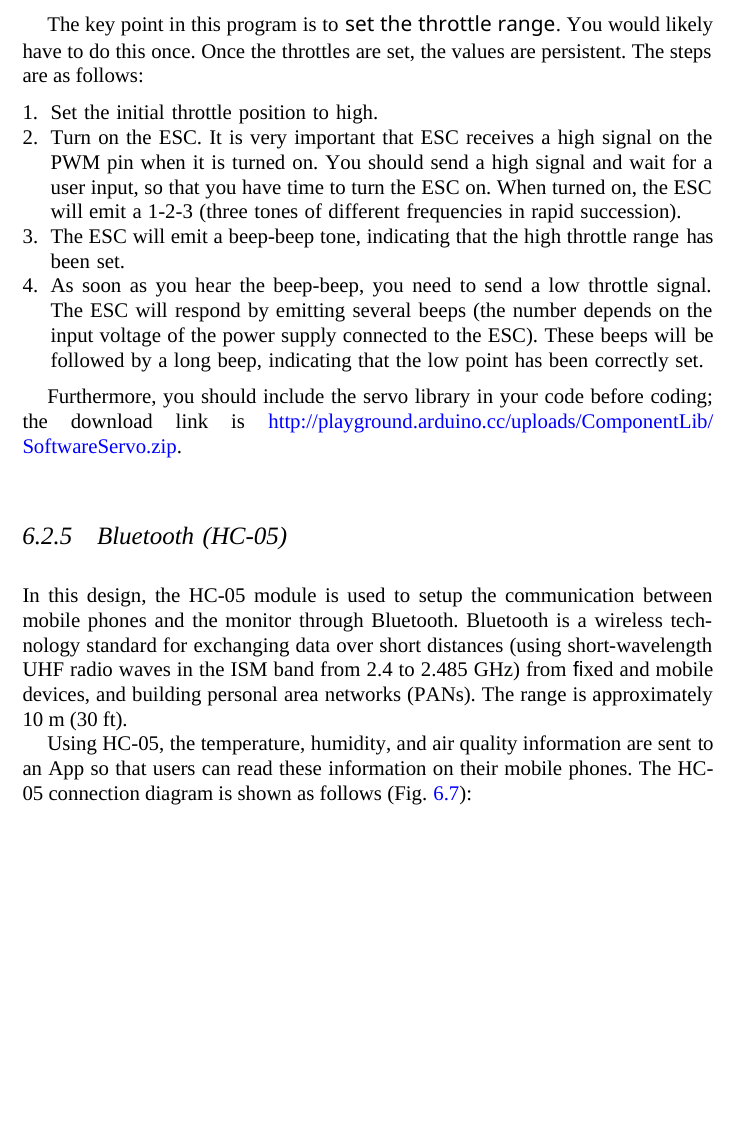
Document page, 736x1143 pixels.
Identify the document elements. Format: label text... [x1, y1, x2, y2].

list Set the initial throttle position to high. [22, 100, 735, 124]
subtitle Bluetooth (HC-05) [22, 521, 735, 550]
list As soon as you hear the beep-beep, you need to send a low throttle signal. The ESC will respond by emitting several beeps (the number depends on the input voltage of the power supply connected to the ESC). These beeps will be followed by a long beep, indicating that the low point has been correctly set. [22, 273, 713, 372]
text Furthermore, you should include the servo library in your code before coding; the download link is http://playground.arduino.cc/uploads/ComponentLib/ SoftwareServo.zip. [22, 384, 713, 458]
text In this design, the HC-05 module is used to setup the communication between mobile phones and the monitor through Bluetooth. Bluetooth is a wireless tech- nology standard for exchanging data over short distances (using short-wavelength UHF radio waves in the ISM band from 2.4 to 2.485 GHz) from ﬁxed and mobile devices, and building personal area networks (PANs). The range is approximately 10 m (30 ft). [22, 583, 713, 731]
text Using HC-05, the temperature, humidity, and air quality information are sent to an App so that users can read these information on their mobile phones. The HC-05 connection diagram is shown as follows (Fig. 6.7): [22, 731, 713, 805]
list Turn on the ESC. It is very important that ESC receives a high signal on the PWM pin when it is turned on. You should send a high signal and wait for a user input, so that you have time to turn the ESC on. When turned on, the ESC will emit a 1-2-3 (three tones of different frequencies in rapid succession). [22, 125, 713, 223]
text The key point in this program is to set the throttle range. You would likely have to do this once. Once the throttles are set, the values are persistent. The steps are as follows: [22, 9, 713, 87]
list The ESC will emit a beep-beep tone, indicating that the high throttle range has been set. [22, 224, 713, 273]
